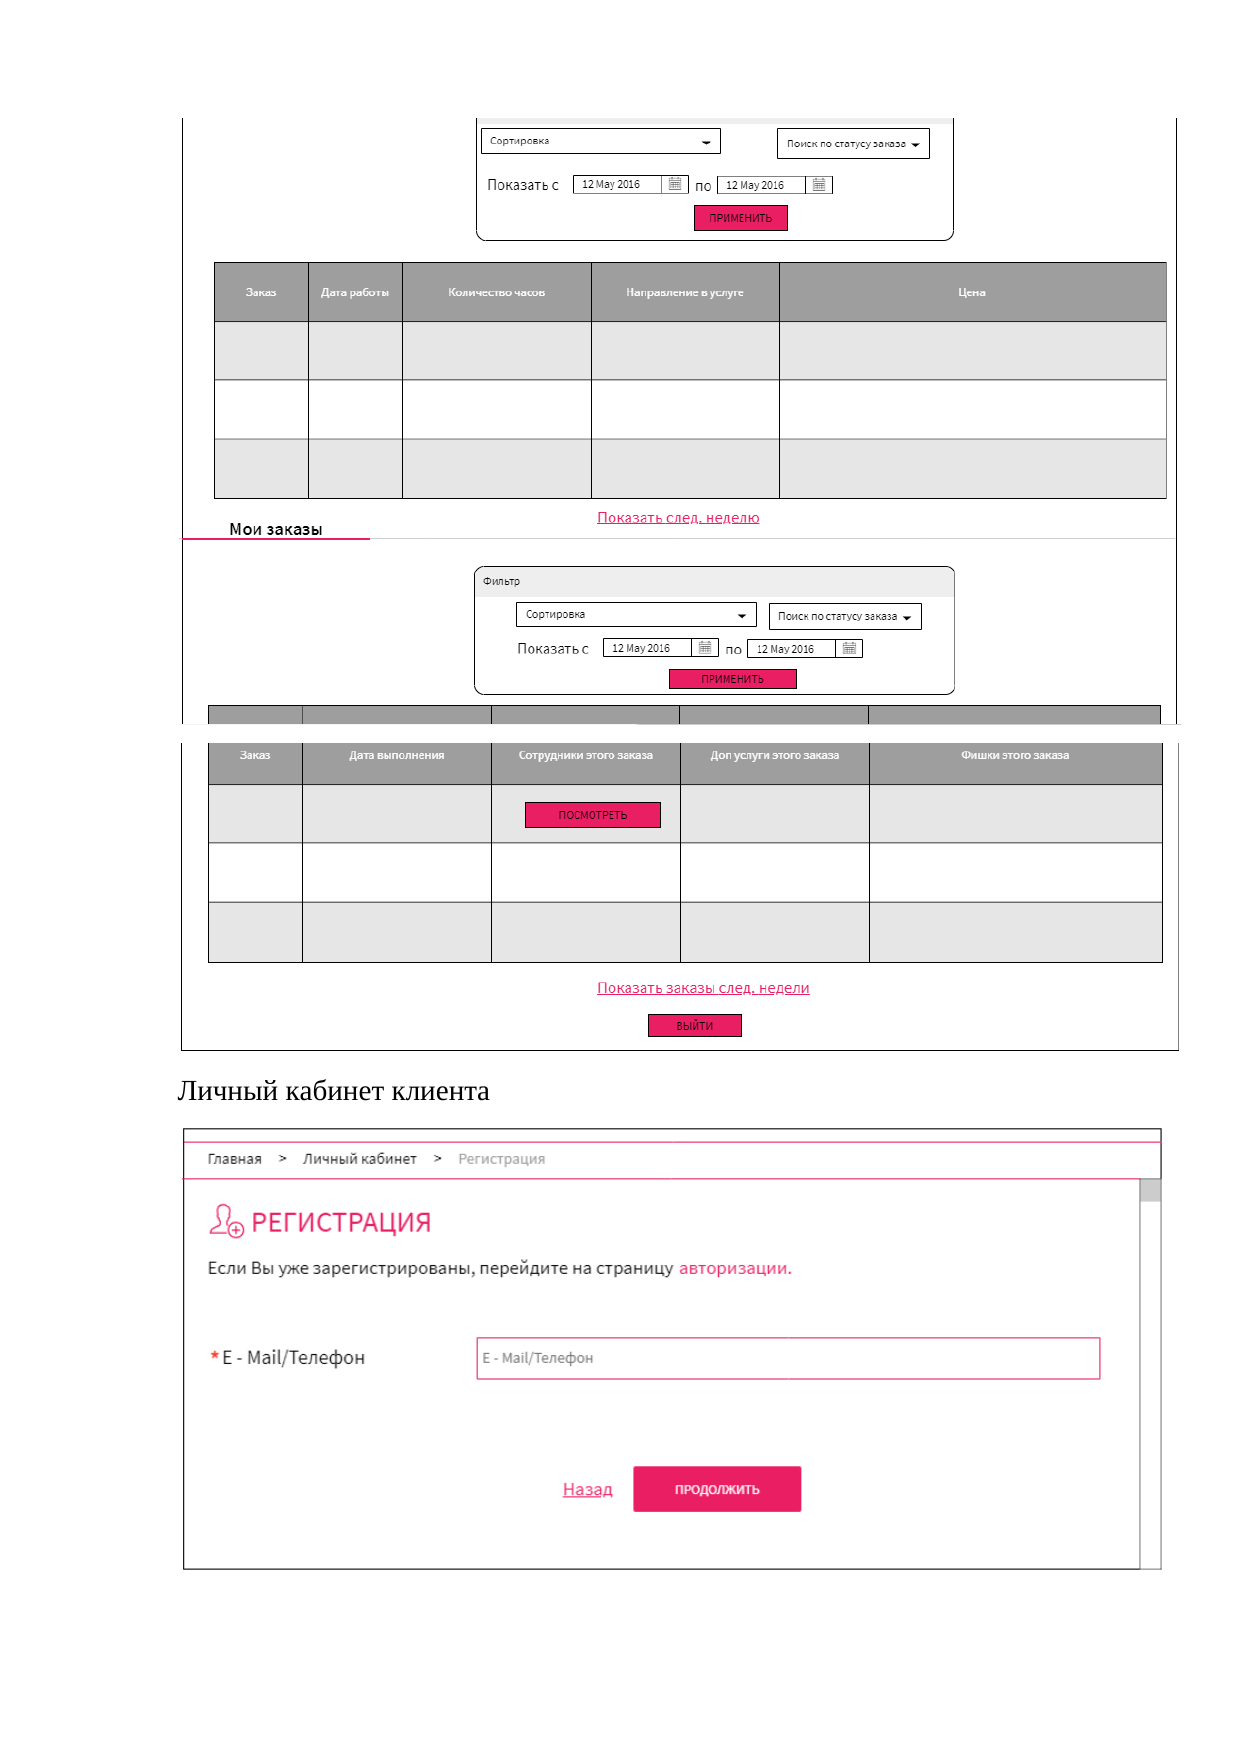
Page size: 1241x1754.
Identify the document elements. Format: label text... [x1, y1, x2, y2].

picture [177, 1125, 1170, 1572]
text Личный кабинет клиента [177, 1073, 1152, 1107]
picture [177, 743, 1183, 1055]
picture [177, 118, 1182, 725]
